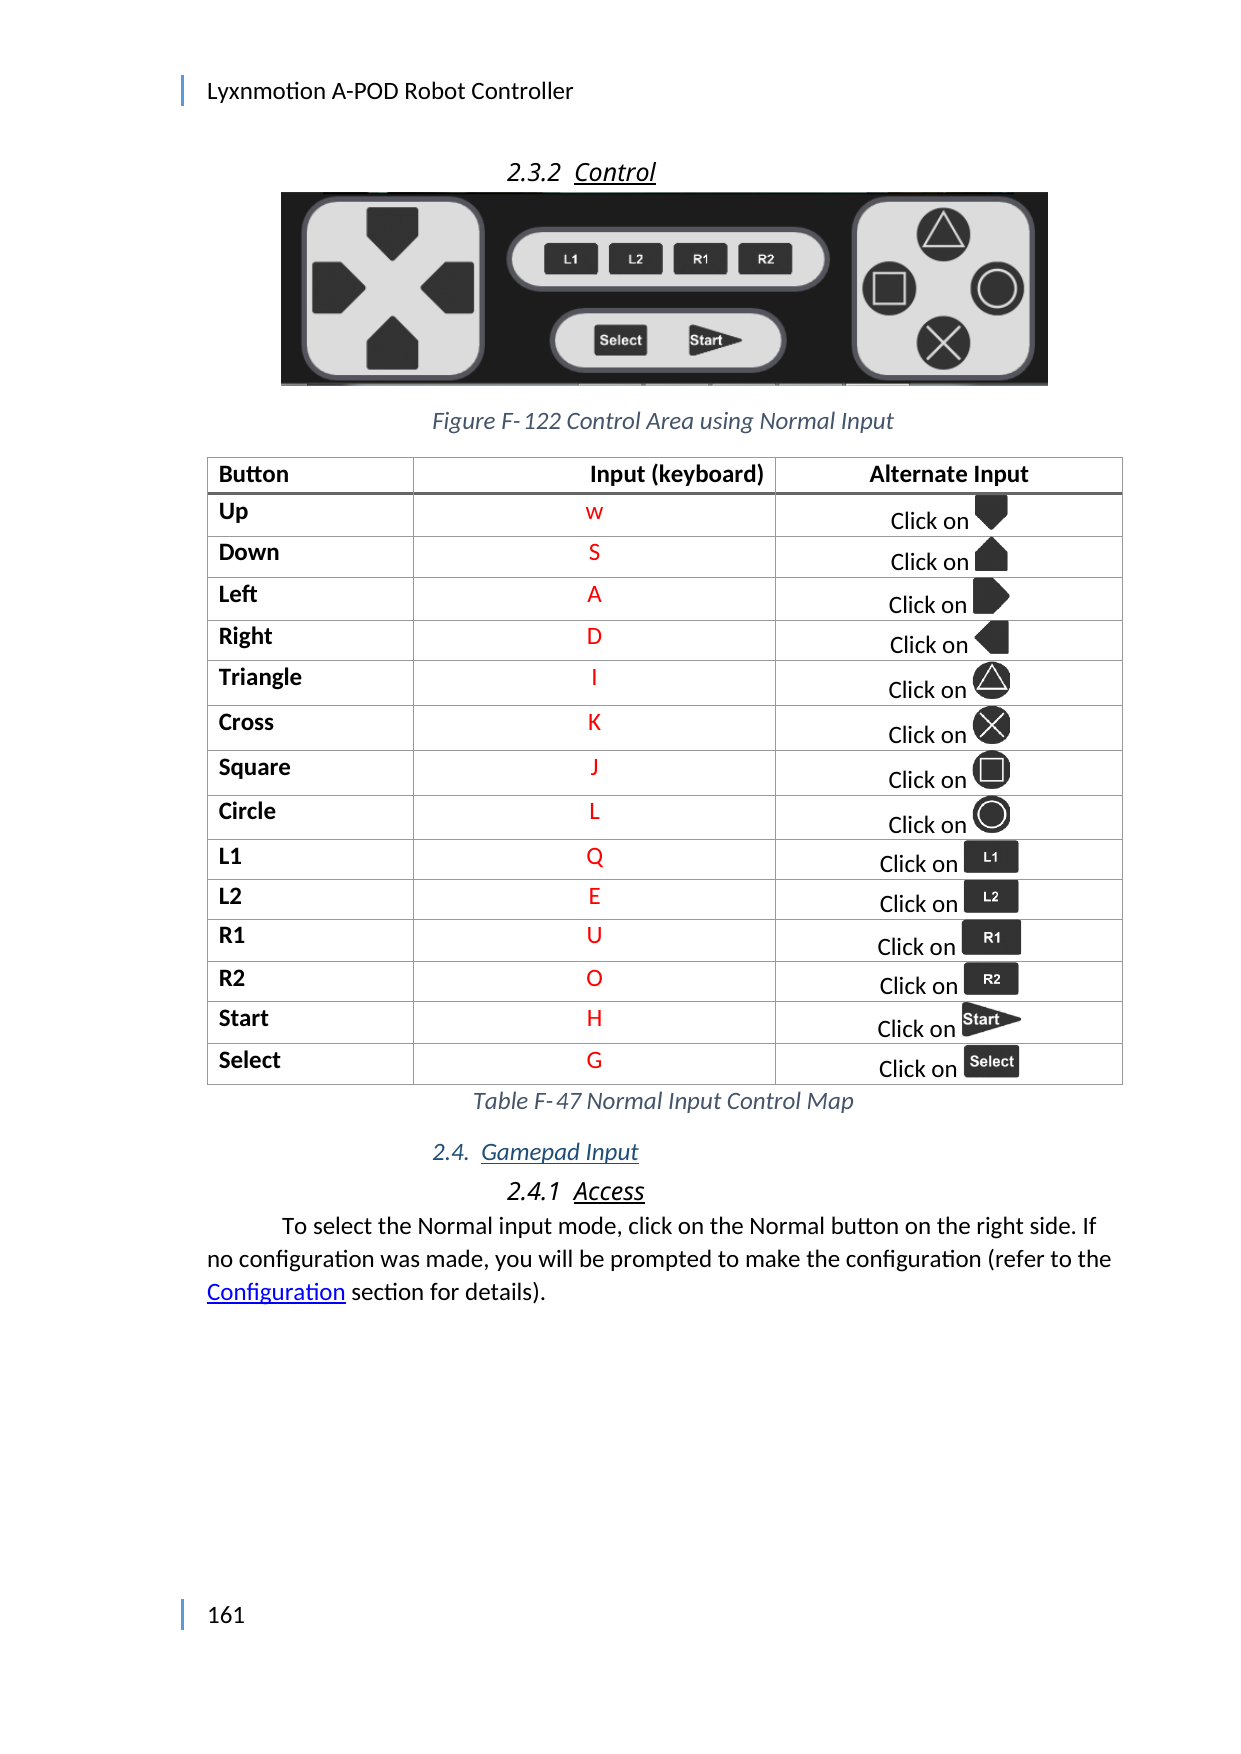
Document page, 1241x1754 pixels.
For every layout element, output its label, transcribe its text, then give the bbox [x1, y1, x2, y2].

picture [963, 1044, 1020, 1078]
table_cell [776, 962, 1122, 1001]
text Table - Normal Input Control Map [207, 1085, 1122, 1116]
picture [972, 661, 1010, 699]
picture [972, 706, 1010, 744]
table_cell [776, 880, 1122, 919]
picture [975, 495, 1008, 530]
picture [975, 536, 1008, 571]
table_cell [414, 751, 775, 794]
picture [961, 919, 1022, 955]
picture [963, 880, 1019, 913]
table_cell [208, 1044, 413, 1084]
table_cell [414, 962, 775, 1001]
subtitle Gamepad Input [432, 1136, 1122, 1167]
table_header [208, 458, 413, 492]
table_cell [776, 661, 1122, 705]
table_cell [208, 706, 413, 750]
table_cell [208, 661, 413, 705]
picture [281, 191, 1048, 387]
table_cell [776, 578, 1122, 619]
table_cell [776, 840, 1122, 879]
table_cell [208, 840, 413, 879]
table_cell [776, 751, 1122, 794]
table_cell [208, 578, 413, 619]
text To select the Normal input mode, click on the Normal button on the right side. If no configuration was made, you will be prompted to make the configuration (refer to the Configuration section for details). [207, 1210, 1122, 1307]
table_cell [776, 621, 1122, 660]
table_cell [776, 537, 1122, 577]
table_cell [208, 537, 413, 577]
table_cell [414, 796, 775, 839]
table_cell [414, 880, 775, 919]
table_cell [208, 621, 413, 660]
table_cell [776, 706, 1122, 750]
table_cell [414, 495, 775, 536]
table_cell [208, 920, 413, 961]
subtitle Access [507, 1173, 1122, 1208]
picture [973, 577, 1010, 614]
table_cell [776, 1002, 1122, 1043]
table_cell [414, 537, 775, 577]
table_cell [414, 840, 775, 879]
picture [972, 795, 1010, 833]
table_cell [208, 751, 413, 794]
subtitle Control [507, 155, 1122, 189]
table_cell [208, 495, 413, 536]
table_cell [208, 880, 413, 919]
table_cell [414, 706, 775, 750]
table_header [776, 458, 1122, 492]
picture [961, 1001, 1022, 1037]
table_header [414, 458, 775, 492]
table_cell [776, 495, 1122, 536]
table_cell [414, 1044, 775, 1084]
picture [972, 750, 1010, 789]
picture [974, 620, 1009, 654]
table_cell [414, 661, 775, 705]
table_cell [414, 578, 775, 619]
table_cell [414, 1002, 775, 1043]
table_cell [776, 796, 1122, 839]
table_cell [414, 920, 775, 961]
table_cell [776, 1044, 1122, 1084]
picture [963, 962, 1019, 995]
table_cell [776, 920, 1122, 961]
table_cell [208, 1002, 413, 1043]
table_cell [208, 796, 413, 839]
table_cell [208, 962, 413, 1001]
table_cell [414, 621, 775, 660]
picture [963, 840, 1019, 873]
